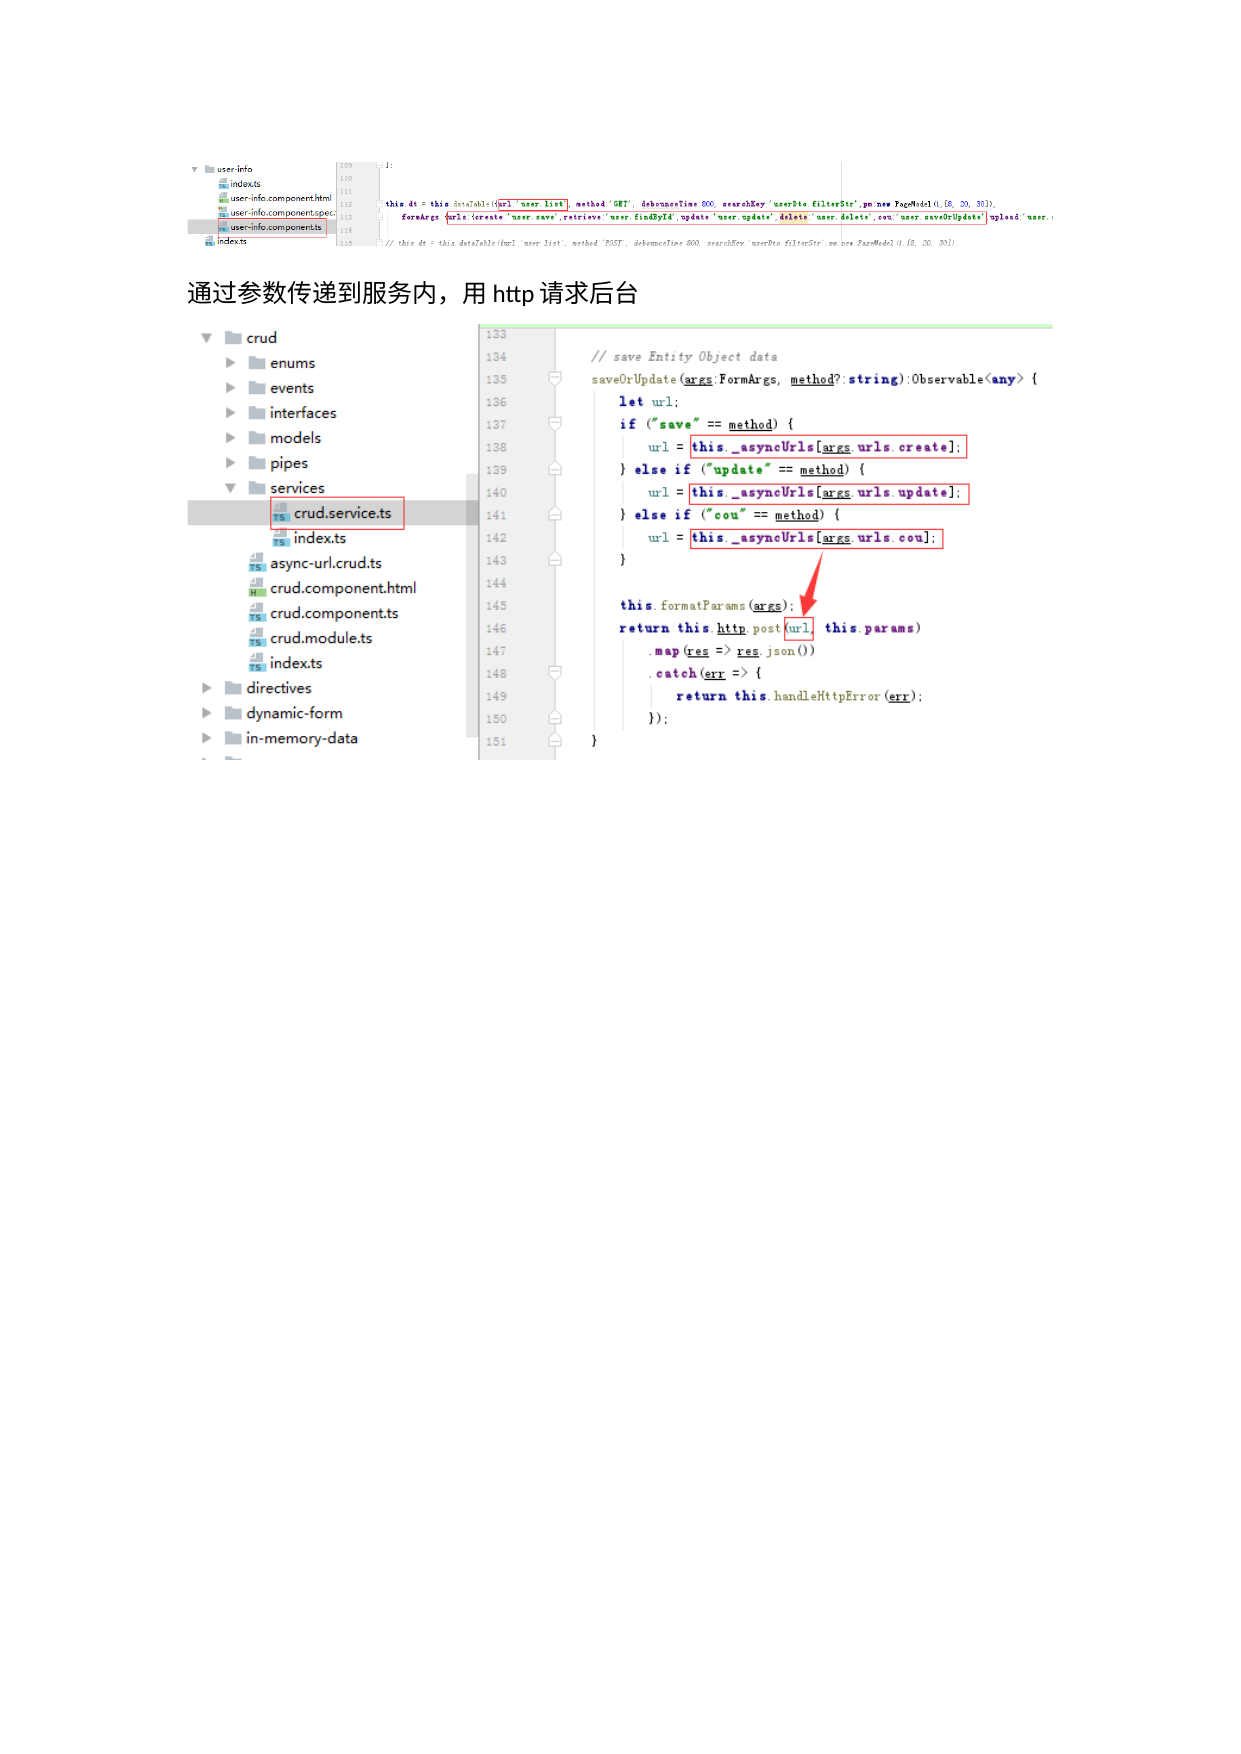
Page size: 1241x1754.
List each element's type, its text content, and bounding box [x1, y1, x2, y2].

text 通过参数传递到服务内，用http请求后台 [187, 259, 1053, 324]
picture [187, 324, 1053, 760]
picture [187, 162, 1053, 246]
